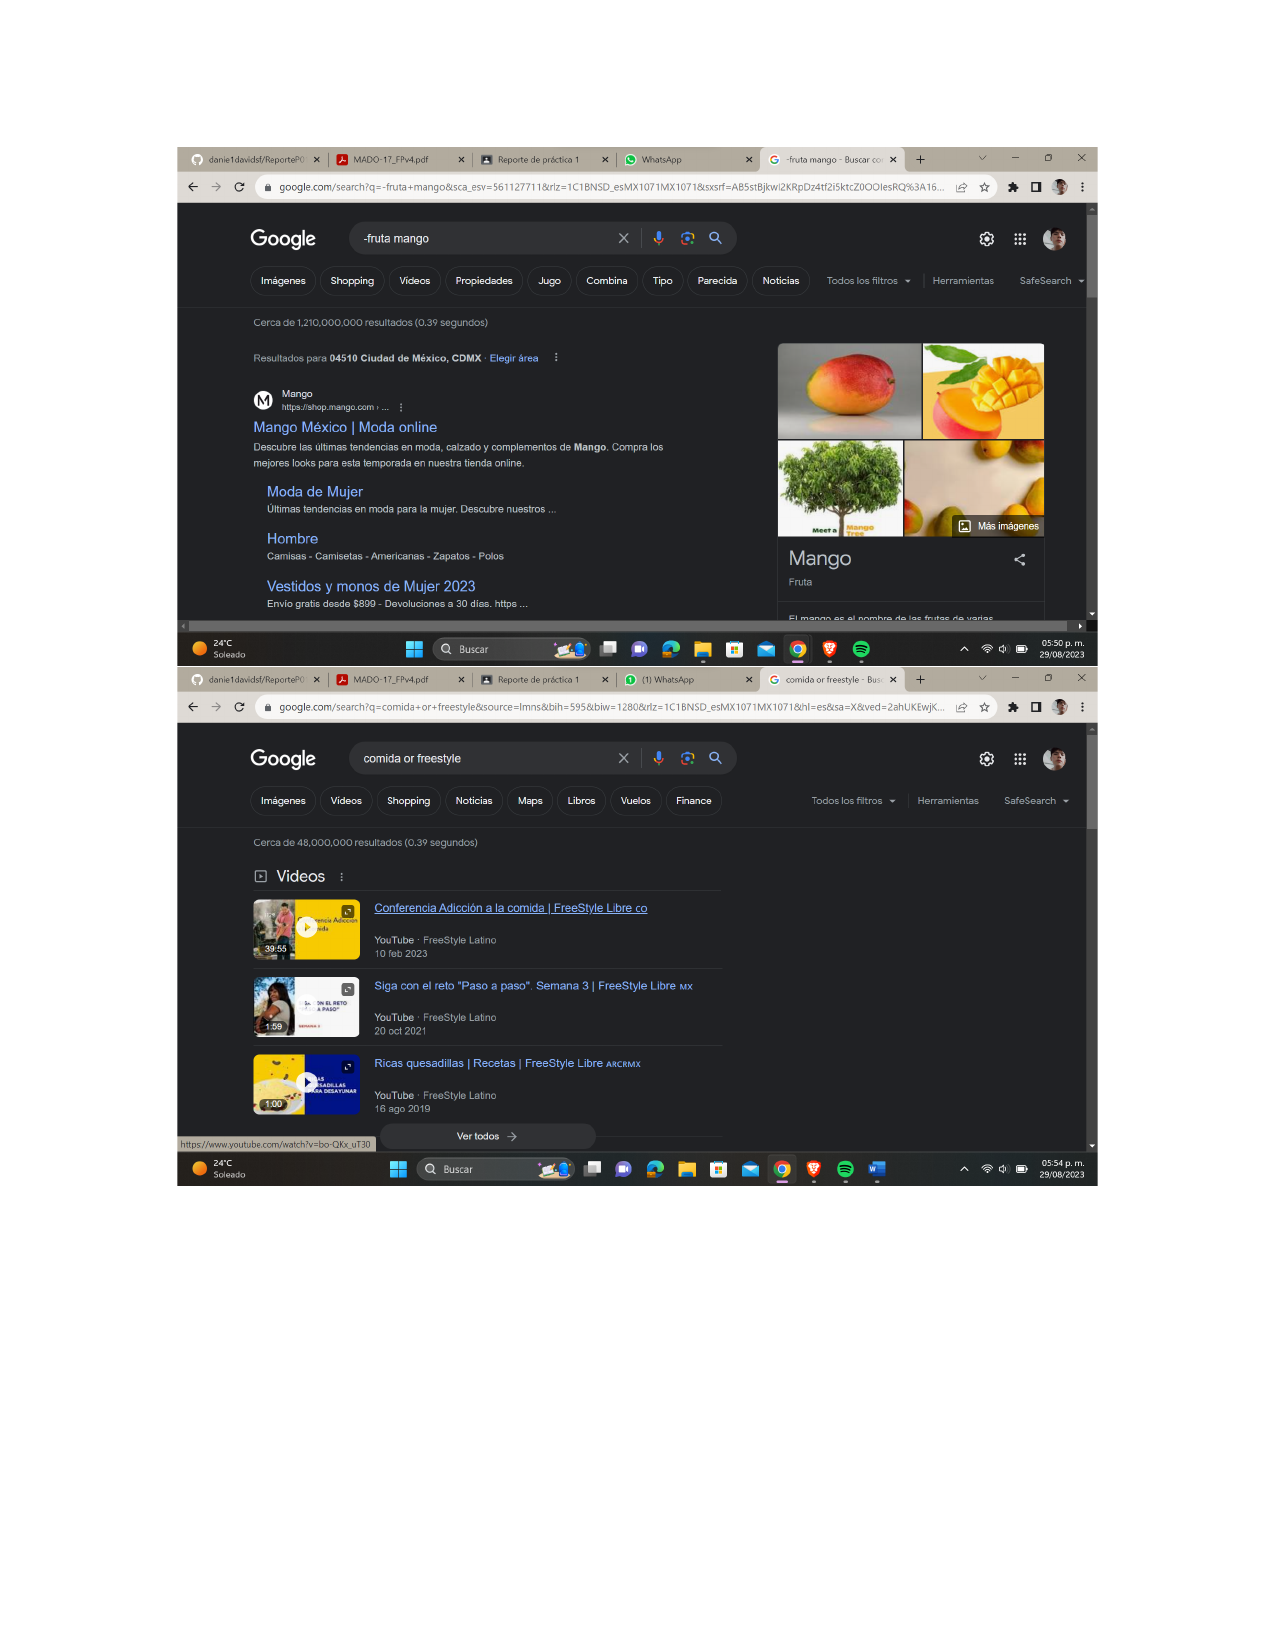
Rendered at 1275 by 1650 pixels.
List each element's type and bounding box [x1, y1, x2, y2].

picture [177, 147, 1098, 666]
picture [177, 667, 1098, 1186]
